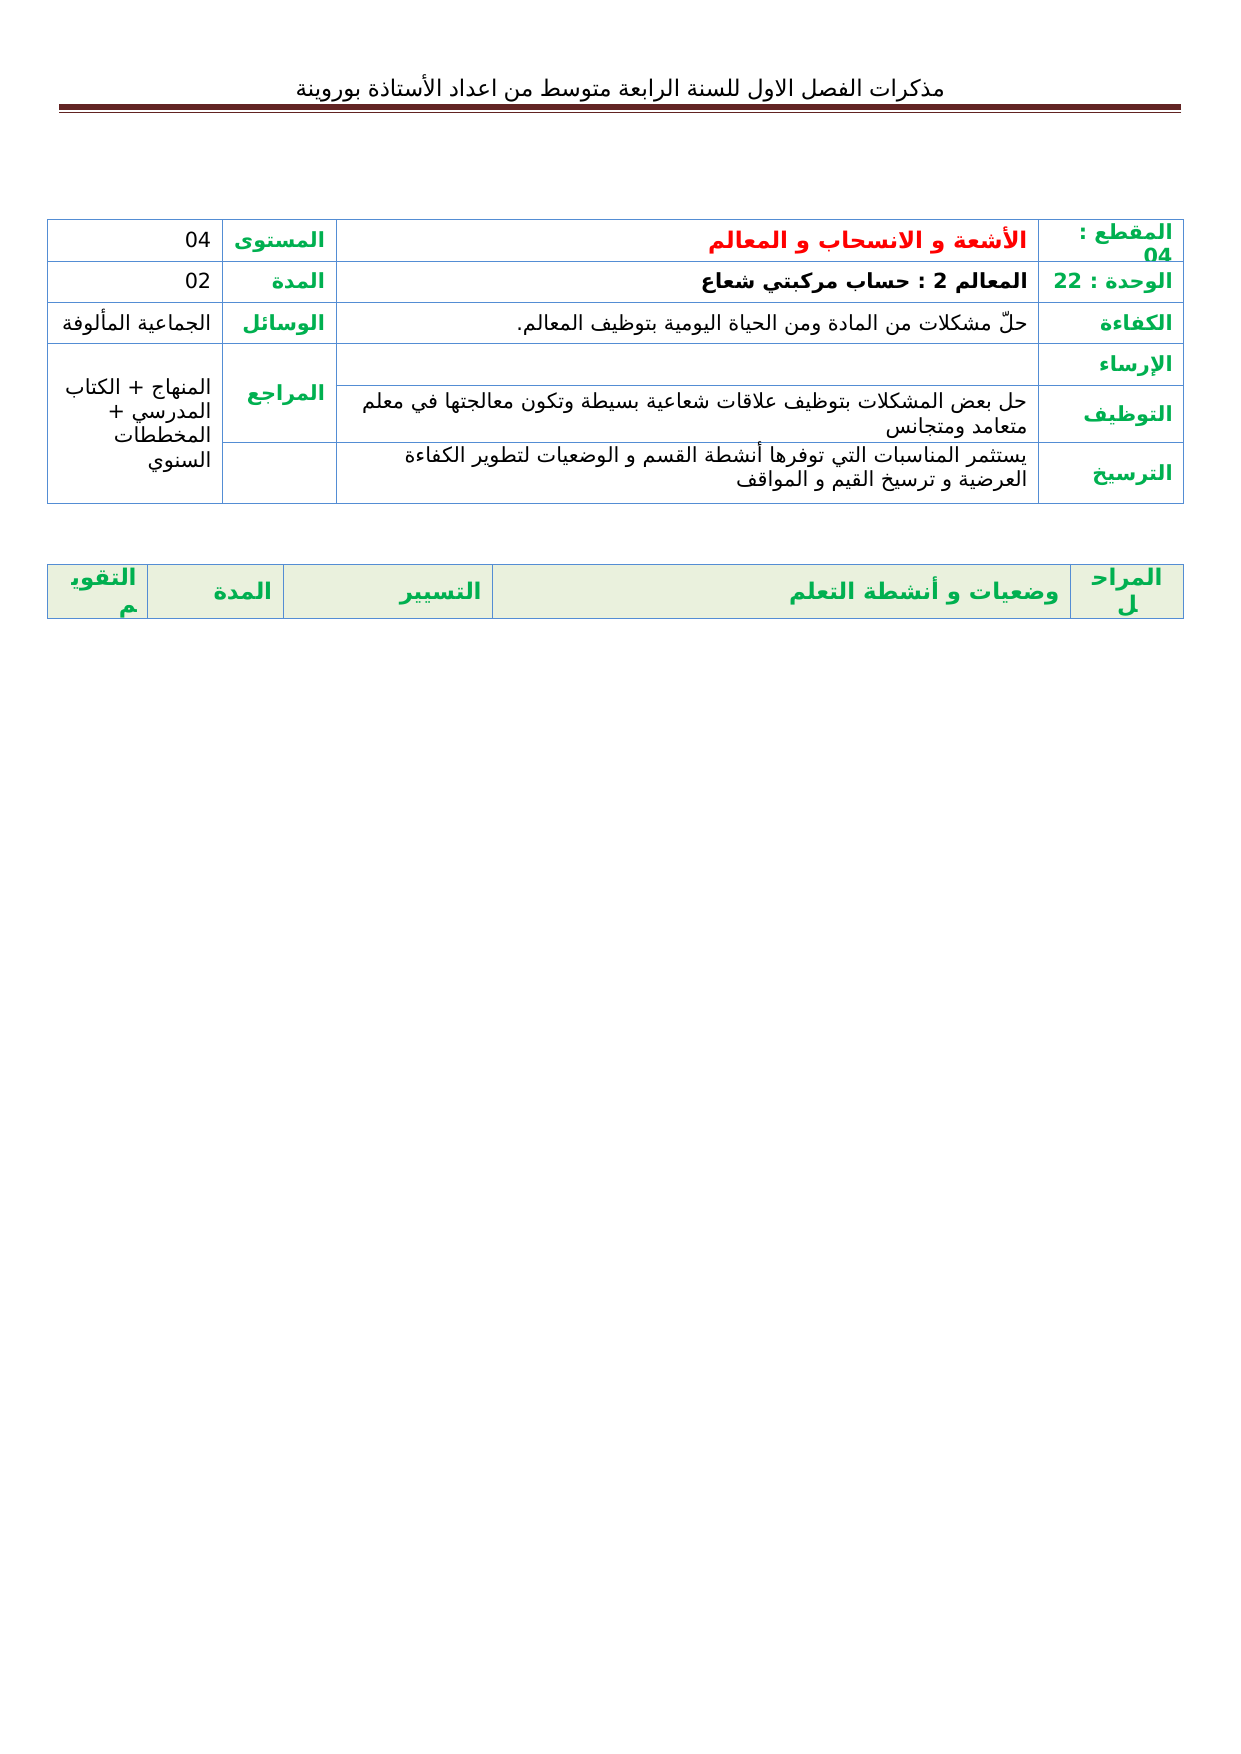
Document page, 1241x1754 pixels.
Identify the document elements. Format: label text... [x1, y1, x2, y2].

table_cell [337, 344, 1038, 384]
table_cell 02 [48, 262, 222, 302]
table_cell المراجع [223, 344, 336, 442]
table_cell المنهاج + الكتاب المدرسي + المخططات السنوي [48, 344, 222, 502]
table_header التقويم [48, 565, 147, 618]
table_header التسيير [284, 565, 492, 618]
table_cell الجماعية المألوفة [48, 303, 222, 343]
table_cell الوسائل [223, 303, 336, 343]
table_cell الترسيخ [1039, 443, 1183, 502]
table_header المراحل [1071, 565, 1183, 618]
table_cell التوظيف [1039, 386, 1183, 442]
table_cell [223, 443, 336, 502]
table_header المستوى [223, 220, 336, 261]
table_header المدة [148, 565, 283, 618]
table_cell يستثمر المناسبات التي توفرها أنشطة القسم و الوضعيات لتطوير الكفاءة العرضية و ترسيخ القيم و المواقف [337, 443, 1038, 502]
table_cell حلّ مشكلات من المادة ومن الحياة اليومية بتوظيف المعالم. [337, 303, 1038, 343]
table_cell المعالم 2 : حساب مركبتي شعاع [337, 262, 1038, 302]
table_cell الوحدة : 22 [1039, 262, 1183, 302]
table_cell الكفاءة [1039, 303, 1183, 343]
table_header الأشعة و الانسحاب و المعالم [337, 220, 1038, 261]
table_cell الإرساء [1039, 344, 1183, 384]
table_header وضعيات و أنشطة التعلم [493, 565, 1070, 618]
table_cell المدة [223, 262, 336, 302]
table_header 04 [48, 220, 222, 261]
table_cell حل بعض المشكلات بتوظيف علاقات شعاعية بسيطة وتكون معالجتها في معلم متعامد ومتجانس [337, 386, 1038, 442]
table_header المقطع : 04 [1039, 220, 1183, 261]
